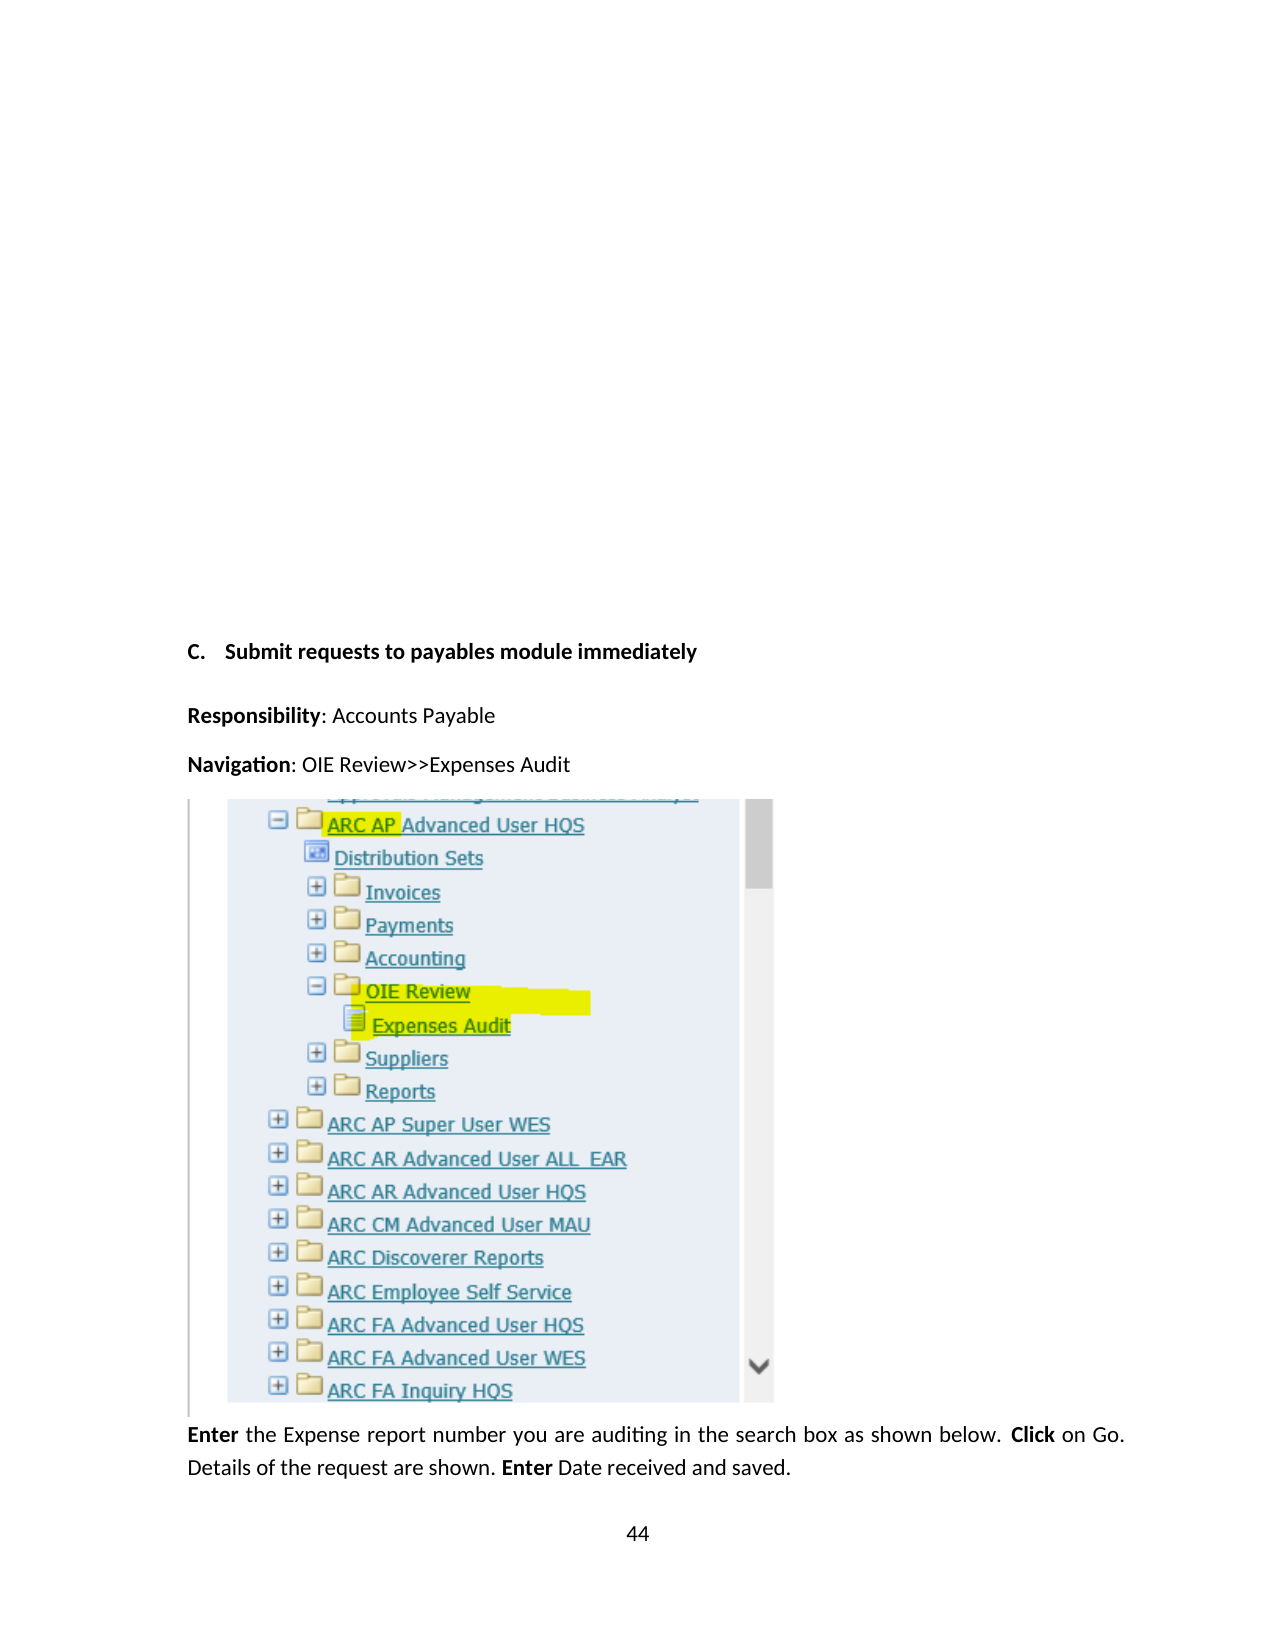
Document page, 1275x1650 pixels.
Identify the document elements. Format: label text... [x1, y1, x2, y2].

subtitle Submit requests to payables module immediately [187, 637, 1125, 665]
text Navigation: OIE Review>>Expenses Audit [187, 750, 1125, 778]
picture [187, 799, 782, 1417]
text Enter the Expense report number you are auditing in the search box as shown below. Click on Go. Details of the request are shown. Enter Date received and saved. [187, 1420, 1125, 1481]
text Responsibility: Accounts Payable [187, 701, 1125, 729]
